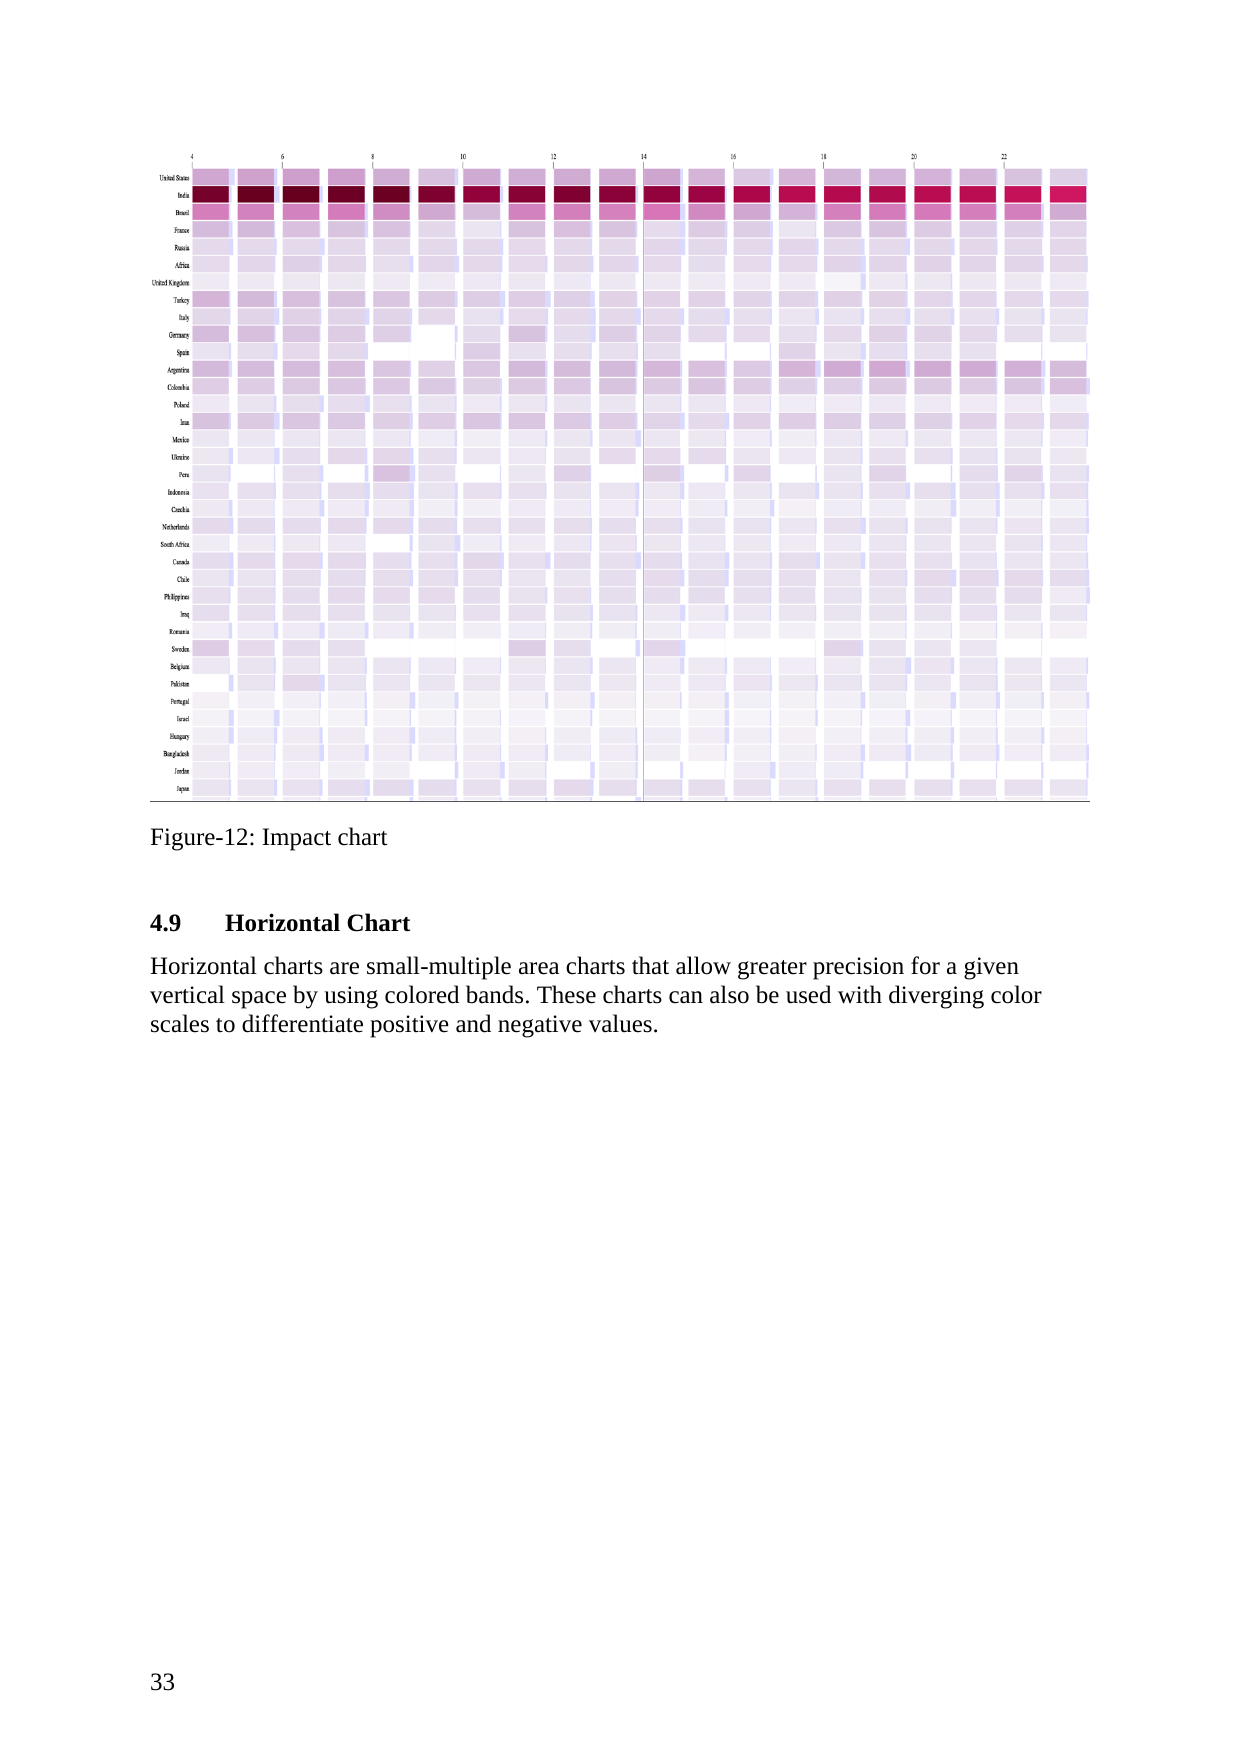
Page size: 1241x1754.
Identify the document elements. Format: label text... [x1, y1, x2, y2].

picture [150, 150, 1090, 808]
text Figure-12: Impact chart [150, 822, 1090, 851]
text 4.9 Horizontal Chart [150, 908, 1090, 937]
text Horizontal charts are small-multiple area charts that allow greater precision for a given vertical space by using colored bands. These charts can also be used with diverging color scales to differentiate positive and negative values. [150, 951, 1090, 1038]
